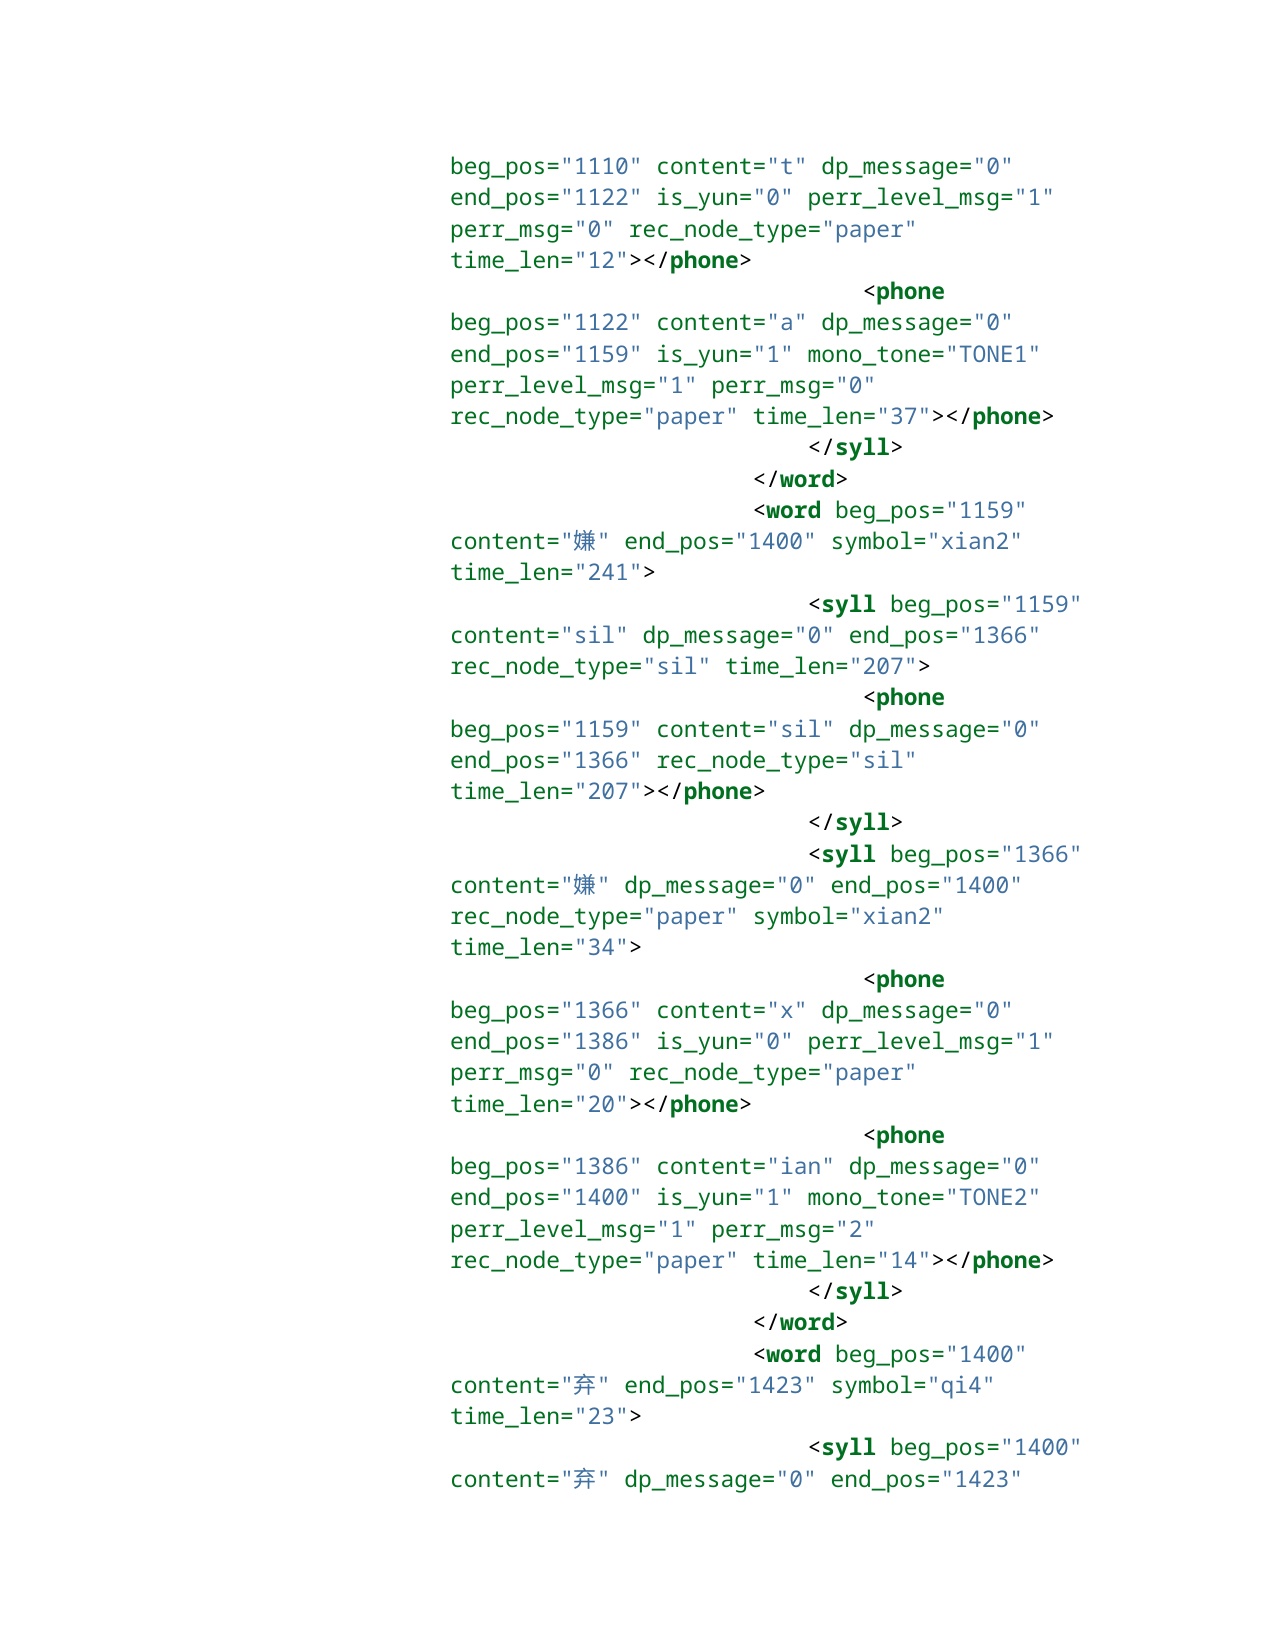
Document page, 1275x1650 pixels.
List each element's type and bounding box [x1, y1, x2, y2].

list [400, 150, 1125, 1494]
